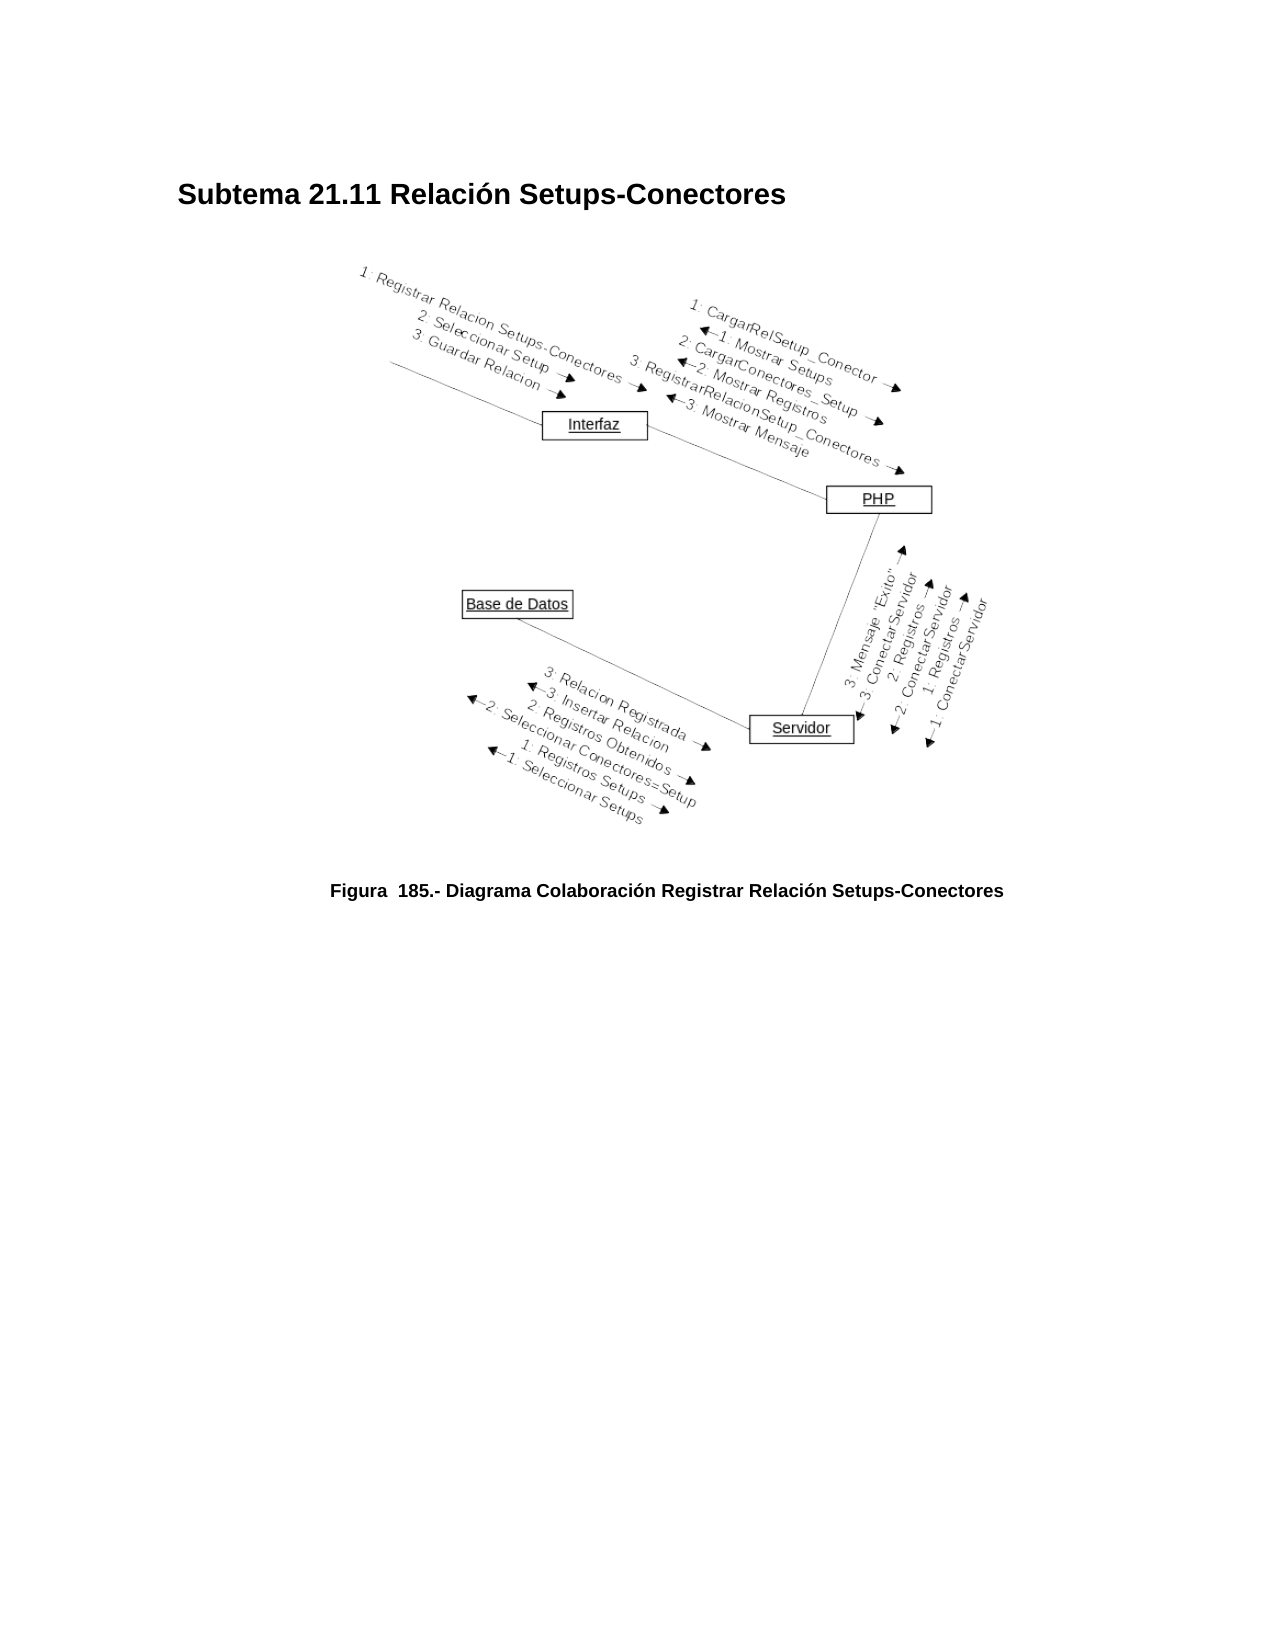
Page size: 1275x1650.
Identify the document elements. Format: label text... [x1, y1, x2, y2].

subtitle Relación Setups-Conectores [177, 177, 1157, 211]
